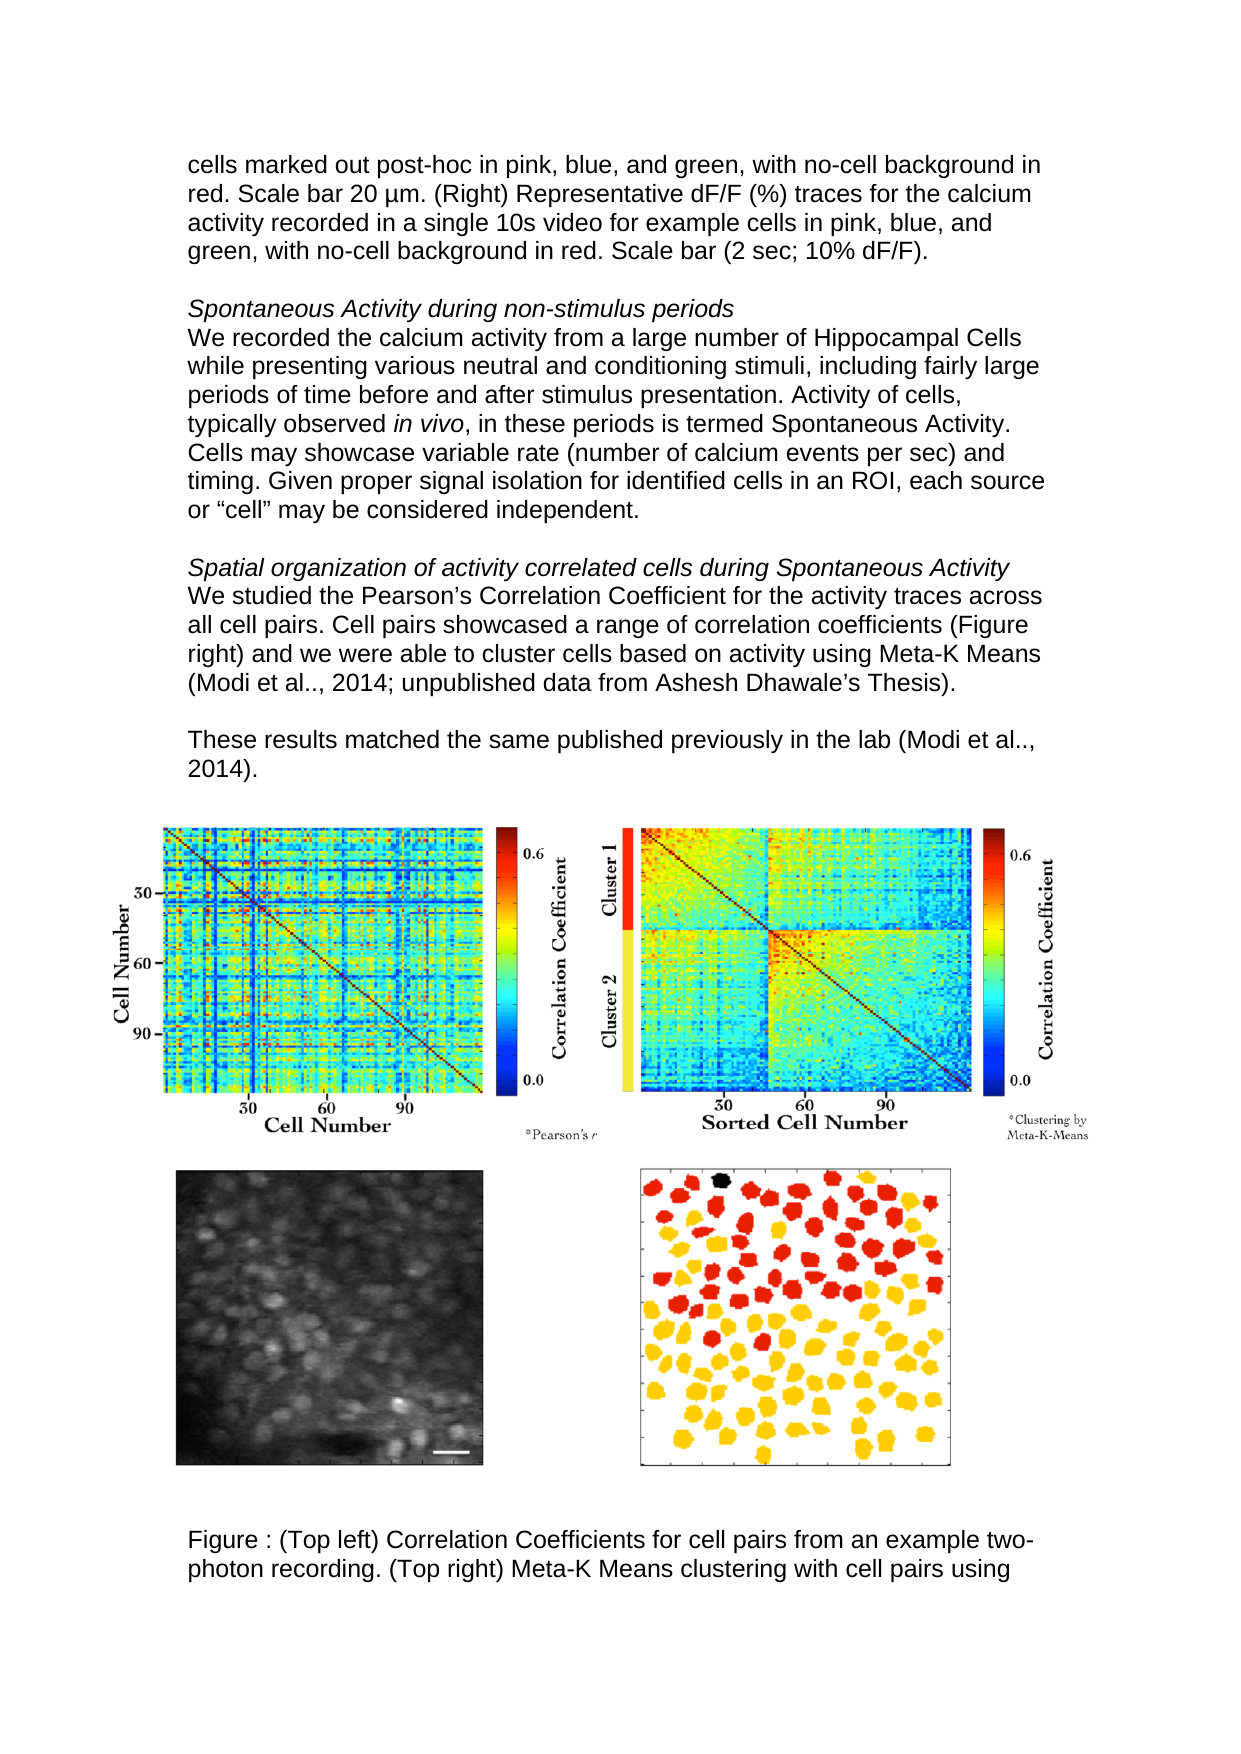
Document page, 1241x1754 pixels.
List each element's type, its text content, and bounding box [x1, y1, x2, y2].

text These results matched the same published previously in the lab (Modi et al.., 2014). [187, 725, 1053, 782]
text We studied the Pearson’s Correlation Coefficient for the activity traces across all cell pairs. Cell pairs showcased a range of correlation coefficients (Figure right) and we were able to cluster cells based on activity using Meta-K Means (Modi et al.., 2014; unpublished data from Ashesh Dhawale’s Thesis). [187, 581, 1053, 696]
text Spatial organization of activity correlated cells during Spontaneous Activity [187, 552, 1053, 581]
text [187, 1525, 1053, 1582]
picture [107, 816, 1097, 1478]
text We recorded the calcium activity from a large number of Hippocampal Cells while presenting various neutral and conditioning stimuli, including fairly large periods of time before and after stimulus presentation. Activity of cells, typically observed in vivo, in these periods is termed Spontaneous Activity. Cells may showcase variable rate (number of calcium events per sec) and timing. Given proper signal isolation for identified cells in an ROI, each source or “cell” may be considered independent. [187, 322, 1053, 524]
text Spontaneous Activity during non-stimulus periods [187, 294, 1053, 322]
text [187, 150, 1053, 265]
